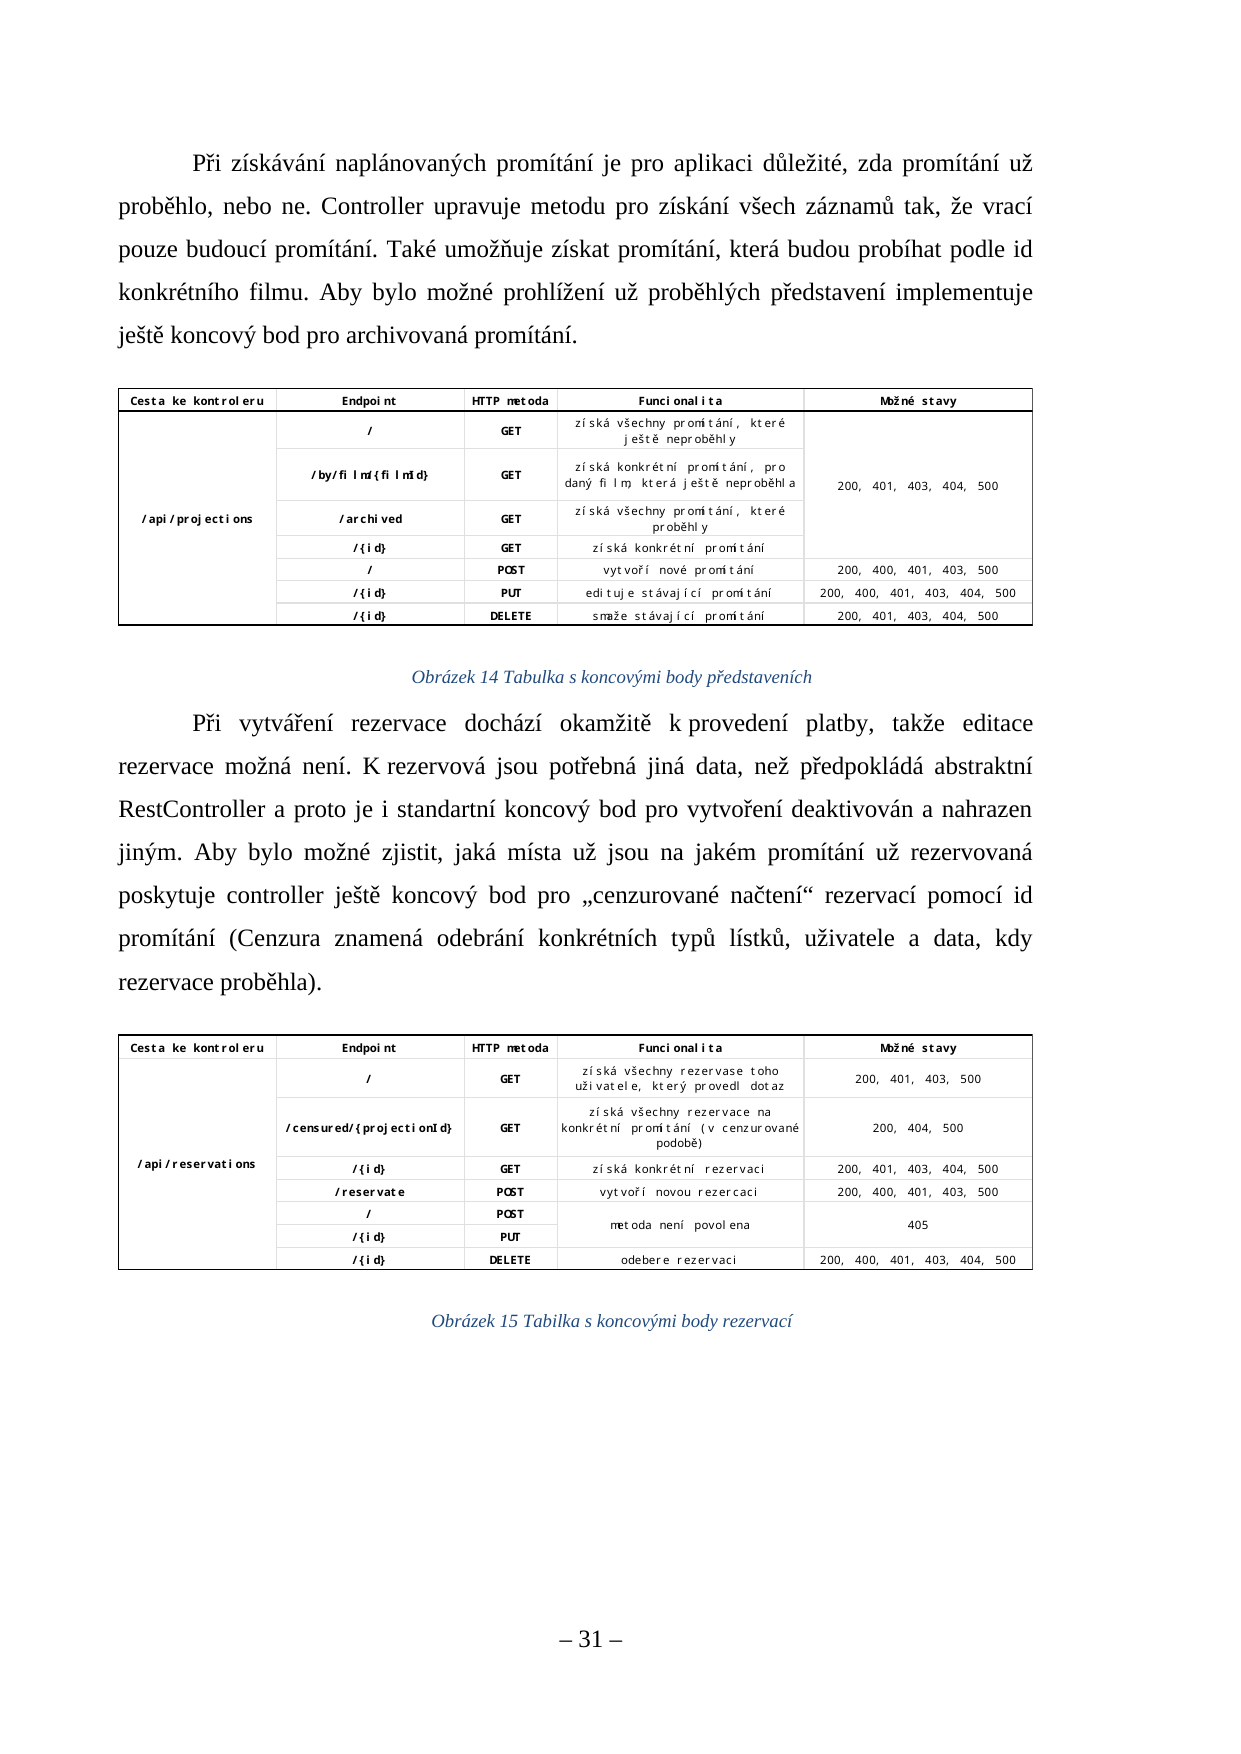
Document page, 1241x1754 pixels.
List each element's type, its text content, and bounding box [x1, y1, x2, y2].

text Při získávání naplánovaných promítání je pro aplikaci důležité, zda promítání už proběhlo, nebo ne. Controller upravuje metodu pro získání všech záznamů tak, že vrací pouze budoucí promítání. Také umožňuje získat promítání, která budou probíhat podle id konkrétního filmu. Aby bylo možné prohlížení už proběhlých představení implementuje ještě koncový bod pro archivovaná promítání. [118, 148, 1033, 349]
text Obrázek 14 Tabulka s koncovými body představeních [118, 666, 1033, 687]
text Obrázek 15 Tabilka s koncovými body rezervací [118, 1310, 1033, 1332]
text Při vytváření rezervace dochází okamžitě k provedení platby, takže editace rezervace možná není. K rezervová jsou potřebná jiná data, než předpokládá abstraktní RestController a proto je i standartní koncový bod pro vytvoření deaktivován a nahrazen jiným. Aby bylo možné zjistit, jaká místa už jsou na jakém promítání už rezervovaná poskytuje controller ještě koncový bod pro „cenzurované načtení“ rezervací pomocí id promítání (Cenzura znamená odebrání konkrétních typů lístků, uživatele a data, kdy rezervace proběhla). [118, 708, 1033, 995]
